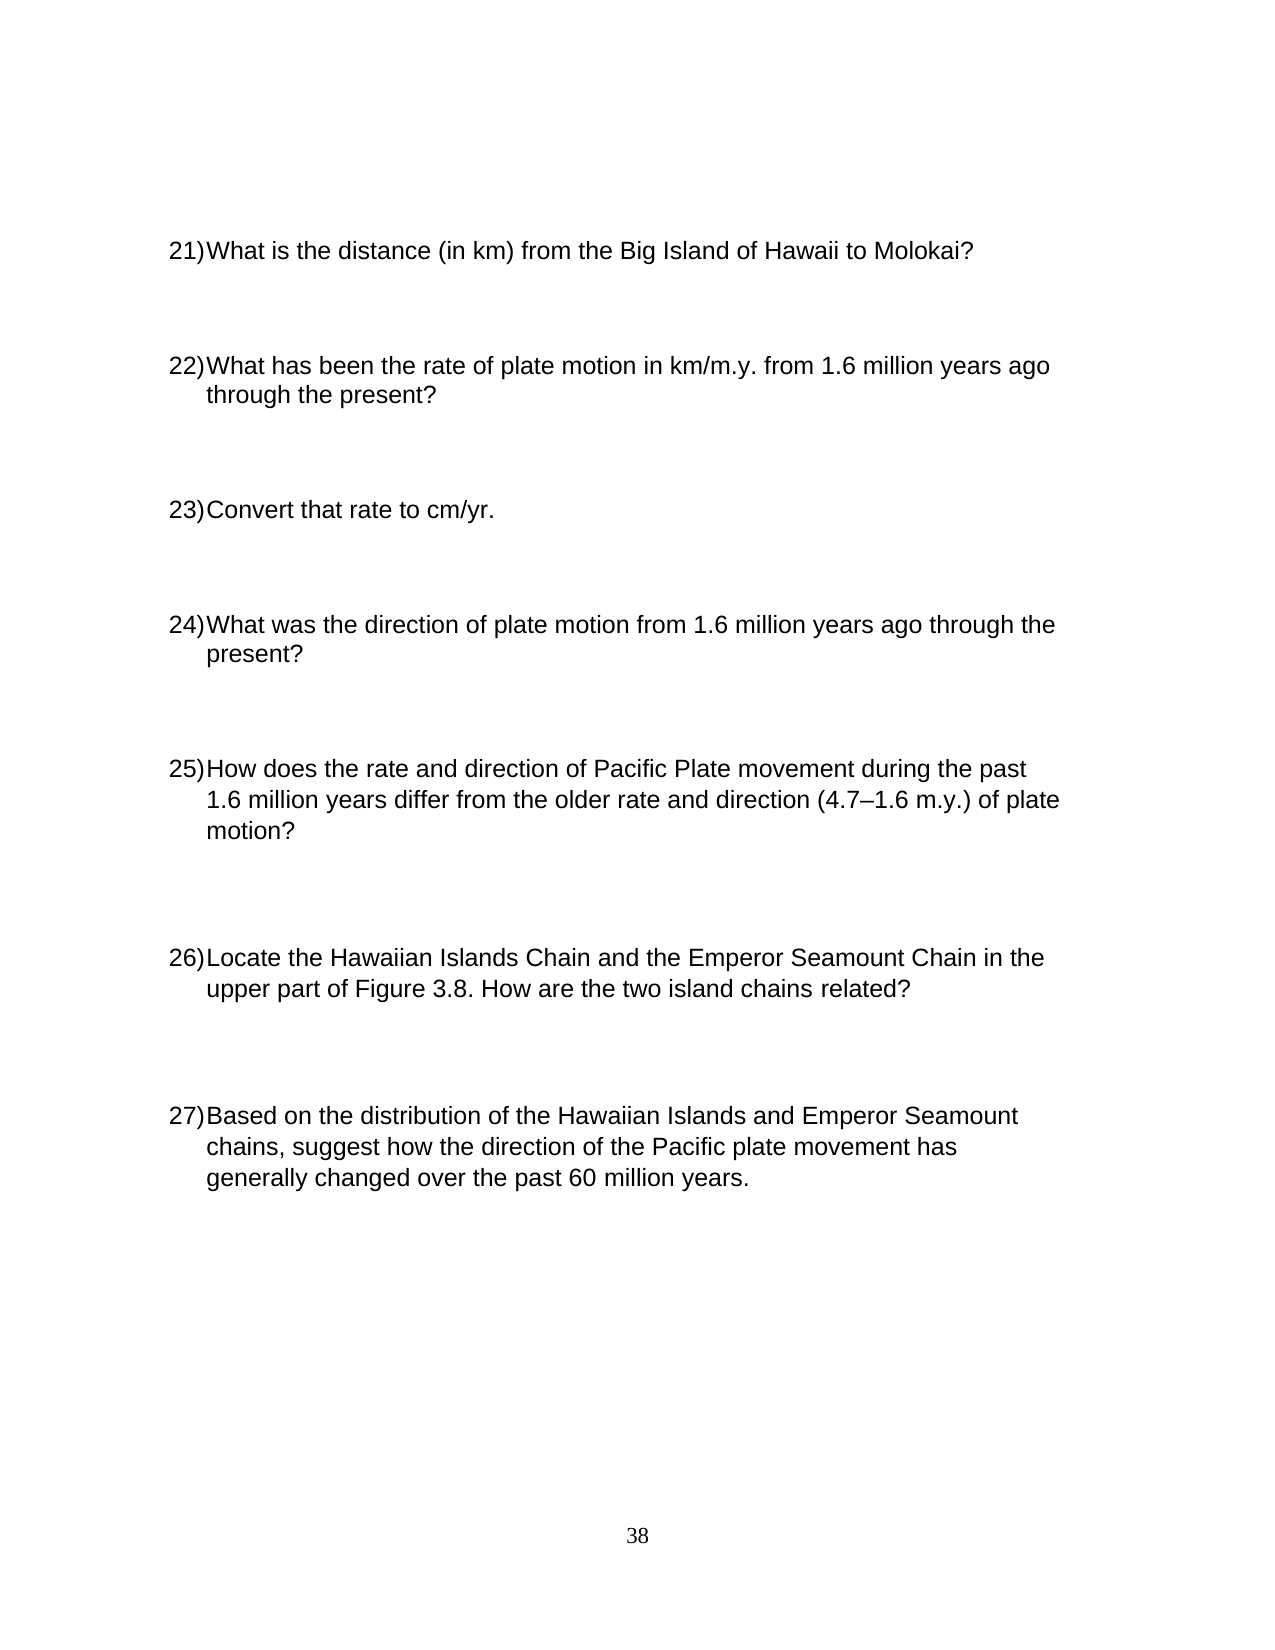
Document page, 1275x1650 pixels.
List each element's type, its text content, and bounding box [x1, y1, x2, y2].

list Based on the distribution of the Hawaiian Islands and Emperor Seamount chains, suggest how the direction of the Pacific plate movement has generally changed over the past 60 million years. [169, 1101, 1060, 1192]
list What is the distance (in km) from the Big Island of Hawaii to Molokai? [169, 236, 1125, 265]
list Convert that rate to cm/yr. [169, 495, 1125, 524]
list What was the direction of plate motion from 1.6 million years ago through the present? [169, 610, 1125, 667]
list What has been the rate of plate motion in km/m.y. from 1.6 million years ago through the present? [169, 351, 1125, 409]
list Locate the Hawaiian Islands Chain and the Emperor Seamount Chain in the upper part of Figure 3.8. How are the two island chains related? [169, 943, 1067, 1003]
list How does the rate and direction of Pacific Plate movement during the past 1.6 million years differ from the older rate and direction (4.7–1.6 m.y.) of plate motion? [169, 754, 1066, 844]
